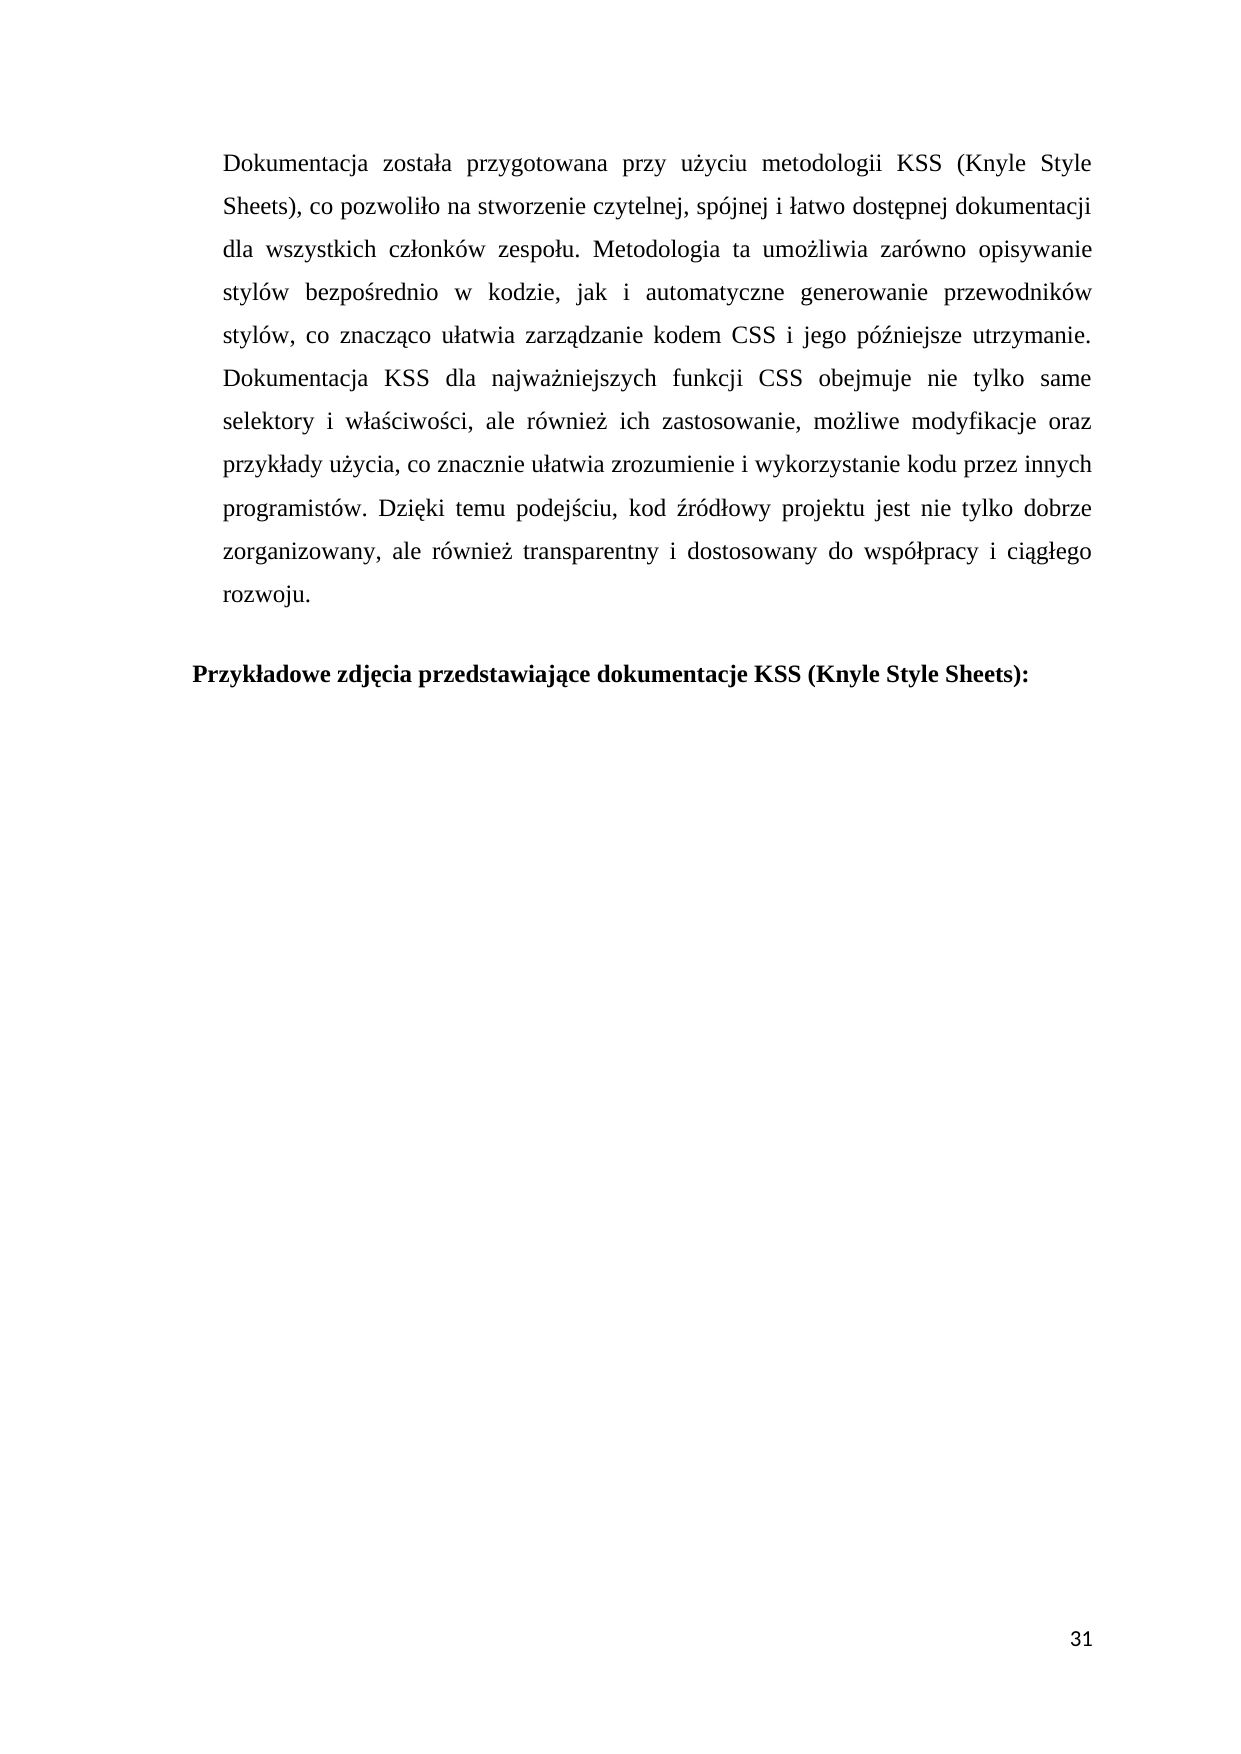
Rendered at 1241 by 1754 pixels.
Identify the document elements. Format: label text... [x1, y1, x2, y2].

text Przykładowe zdjęcia przedstawiające dokumentacje KSS (Knyle Style Sheets): [171, 659, 1093, 688]
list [223, 148, 1093, 608]
